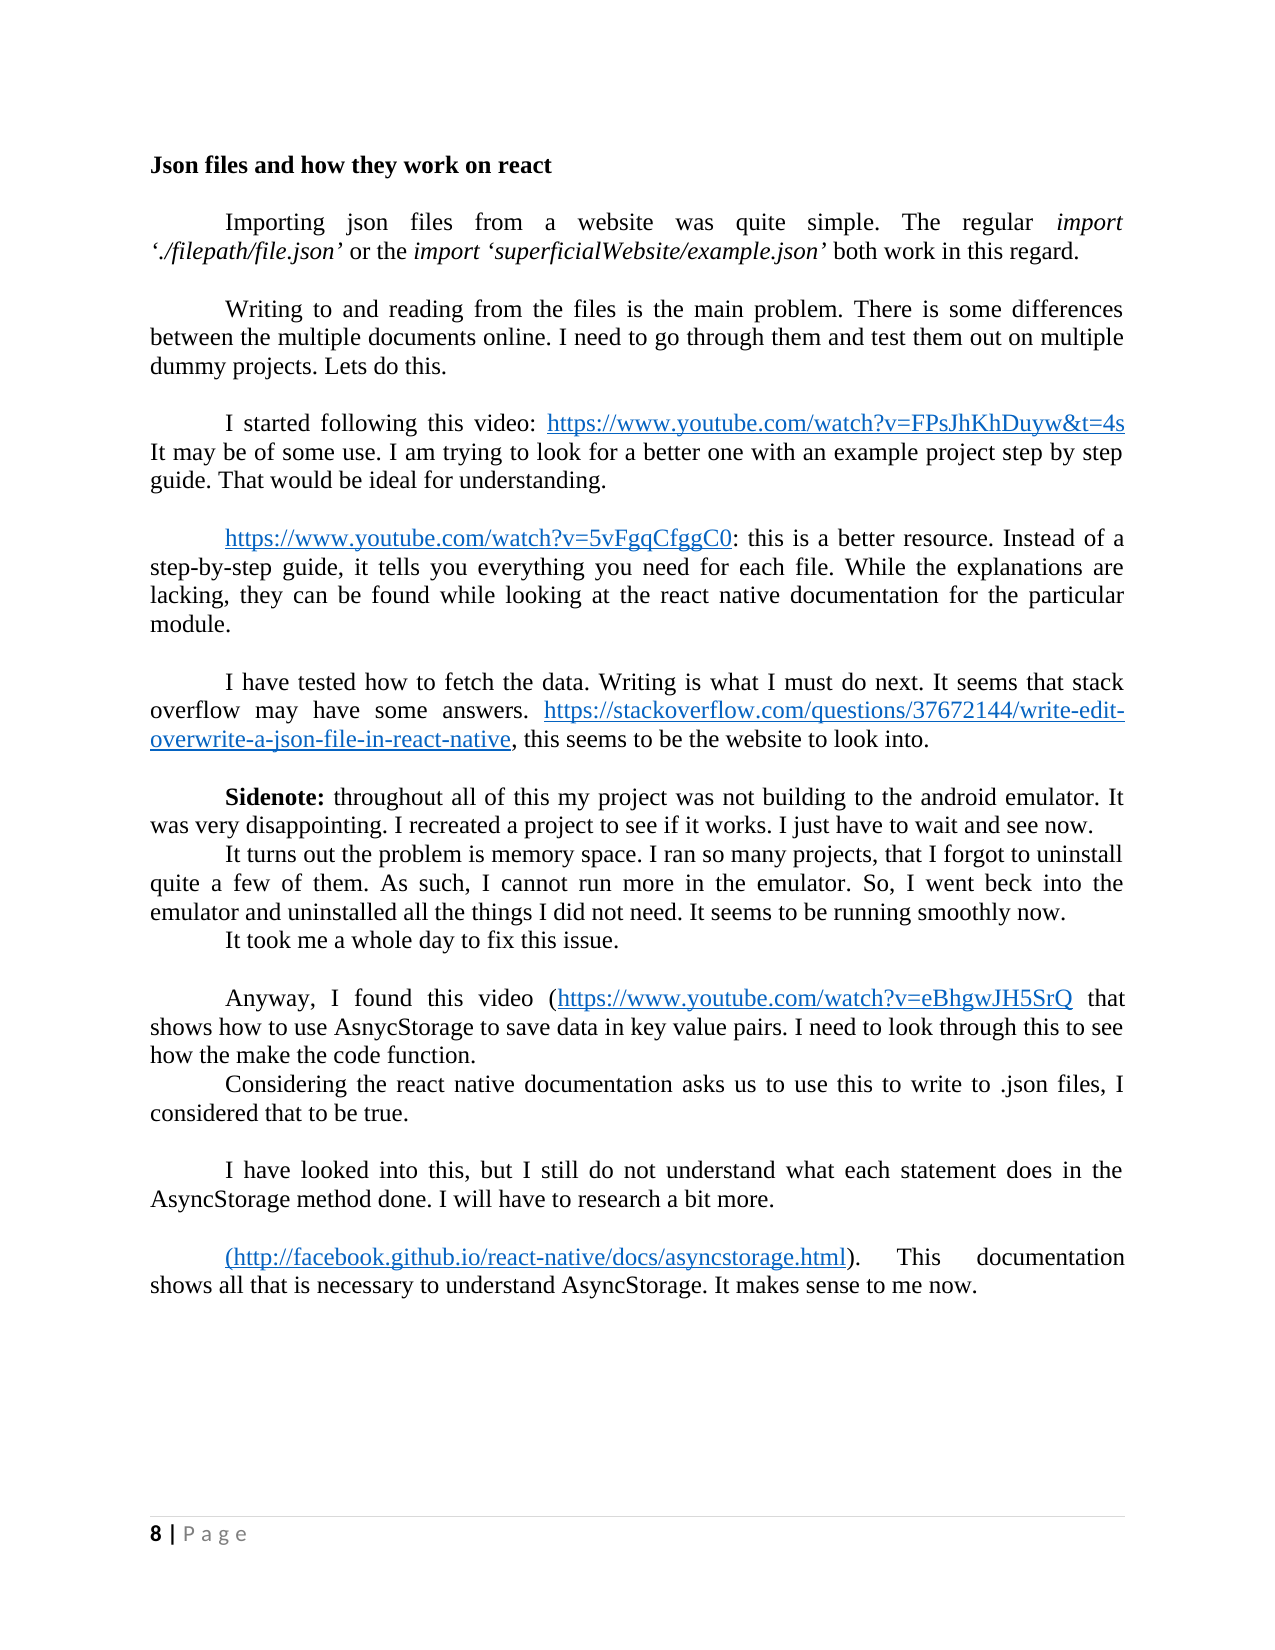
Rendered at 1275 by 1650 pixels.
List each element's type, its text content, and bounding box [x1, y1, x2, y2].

text Importing json files from a website was quite simple. The regular import ‘./filepath/file.json’ or the import ‘superficialWebsite/example.json’ both work in this regard. [150, 207, 1125, 265]
text Writing to and reading from the files is the main problem. There is some differences between the multiple documents online. I need to go through them and test them out on multiple dummy projects. Lets do this. [150, 294, 1125, 380]
text https://www.youtube.com/watch?v=5vFgqCfggC0: this is a better resource. Instead of a step-by-step guide, it tells you everything you need for each file. While the explanations are lacking, they can be found while looking at the react native documentation for the particular module. [150, 523, 1125, 638]
text I have tested how to fetch the data. Writing is what I must do next. It seems that stack overflow may have some answers. https://stackoverflow.com/questions/37672144/write-edit-overwrite-a-json-file-in-react-native, this seems to be the website to look into. [150, 667, 1125, 753]
text It turns out the problem is memory space. I ran so many projects, that I forgot to uninstall quite a few of them. As such, I cannot run more in the emulator. So, I went beck into the emulator and uninstalled all the things I did not need. It seems to be running smoothly now. [150, 839, 1125, 926]
text Sidenote: throughout all of this my project was not building to the android emulator. It was very disappointing. I recreated a project to see if it works. I just have to wait and see now. [150, 782, 1125, 839]
text I started following this video: https://www.youtube.com/watch?v=FPsJhKhDuyw&t=4s It may be of some use. I am trying to look for a better one with an example project step by step guide. That would be ideal for understanding. [150, 408, 1125, 494]
text I have looked into this, but I still do not understand what each statement does in the AsyncStorage method done. I will have to research a bit more. [150, 1156, 1125, 1213]
text Considering the react native documentation asks us to use this to write to .json files, I considered that to be true. [150, 1069, 1125, 1127]
text It took me a whole day to fix this issue. [150, 926, 1125, 954]
text Json files and how they work on react [150, 150, 1125, 179]
text Anyway, I found this video (https://www.youtube.com/watch?v=eBhgwJH5SrQ that shows how to use AsnycStorage to save data in key value pairs. I need to look through this to see how the make the code function. [150, 983, 1125, 1069]
text (http://facebook.github.io/react-native/docs/asyncstorage.html). This documentation shows all that is necessary to understand AsyncStorage. It makes sense to me now. [150, 1242, 1125, 1299]
